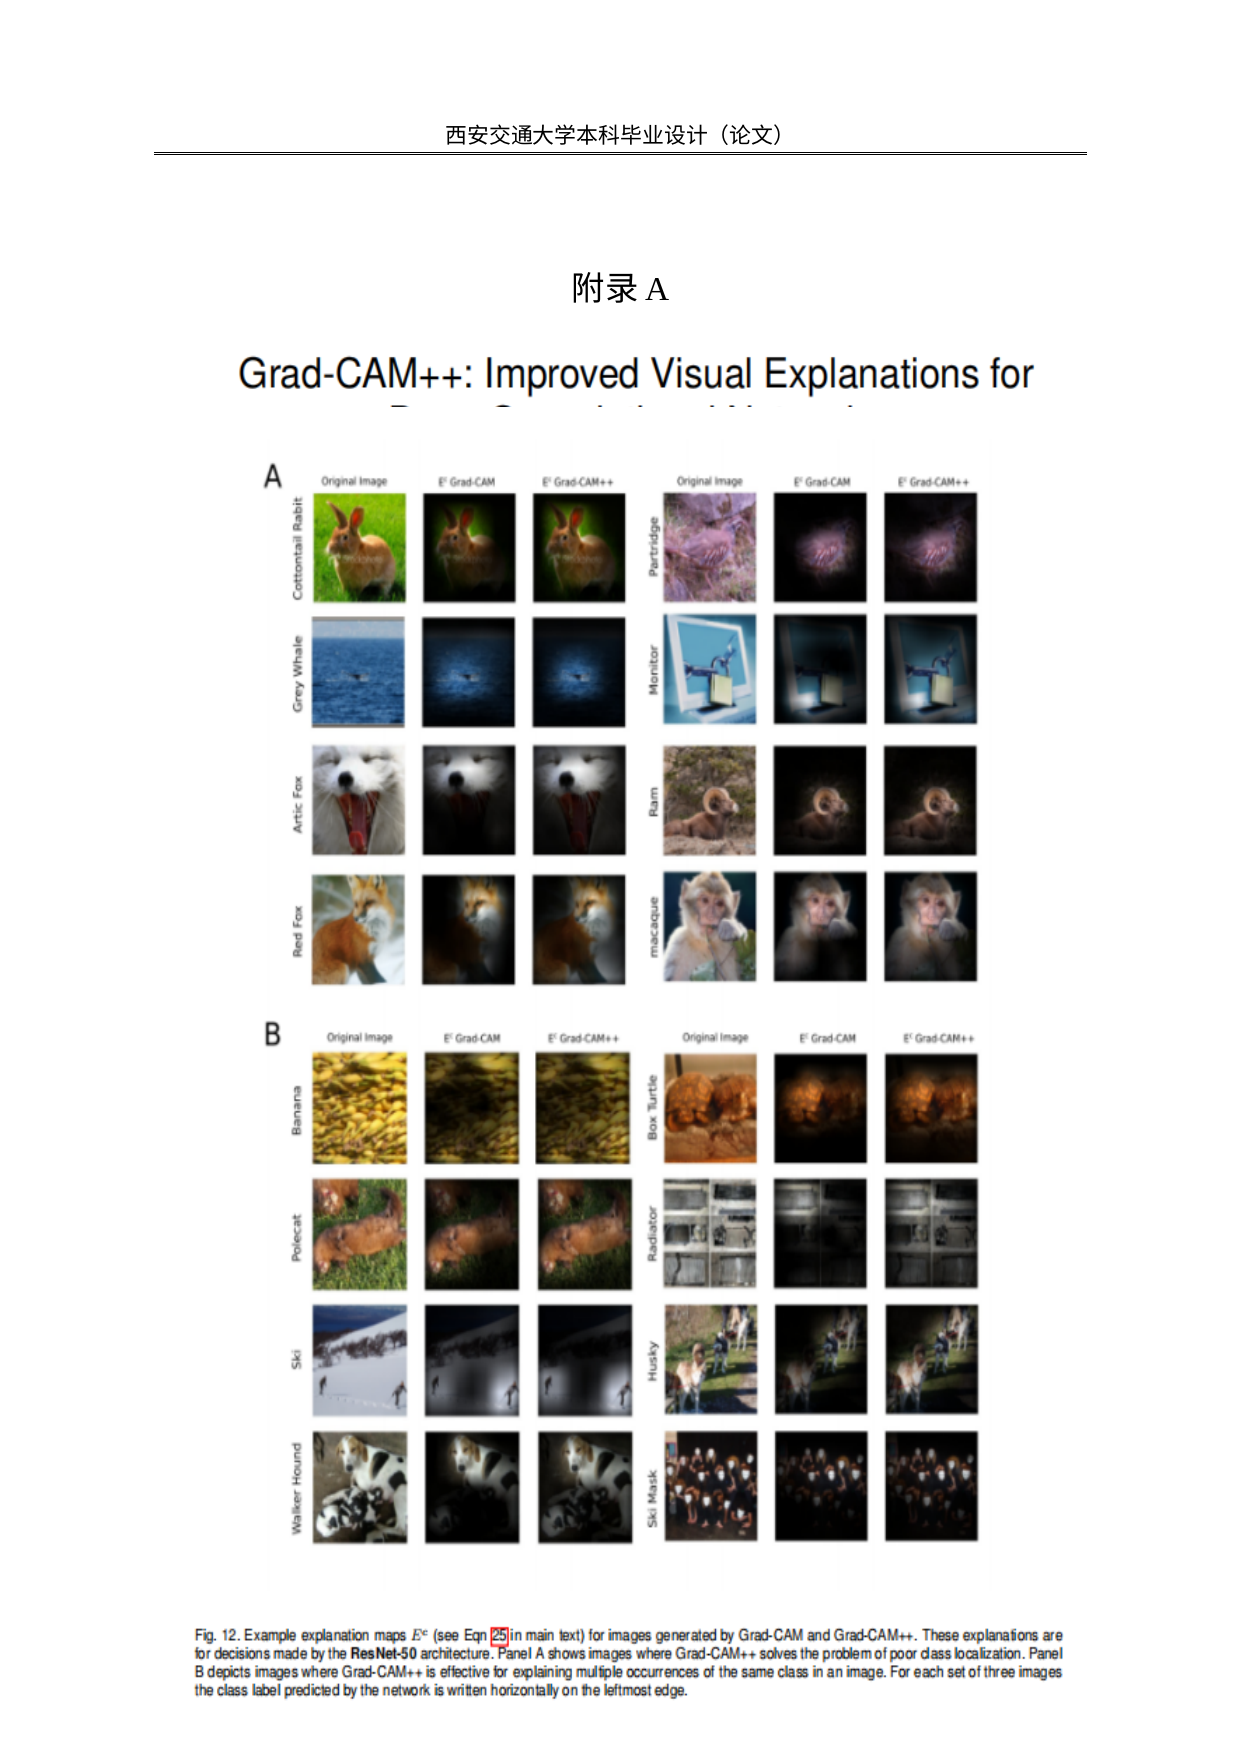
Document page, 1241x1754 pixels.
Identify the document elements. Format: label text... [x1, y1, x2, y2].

subtitle 附录A [153, 262, 1087, 310]
picture [151, 338, 1103, 1752]
